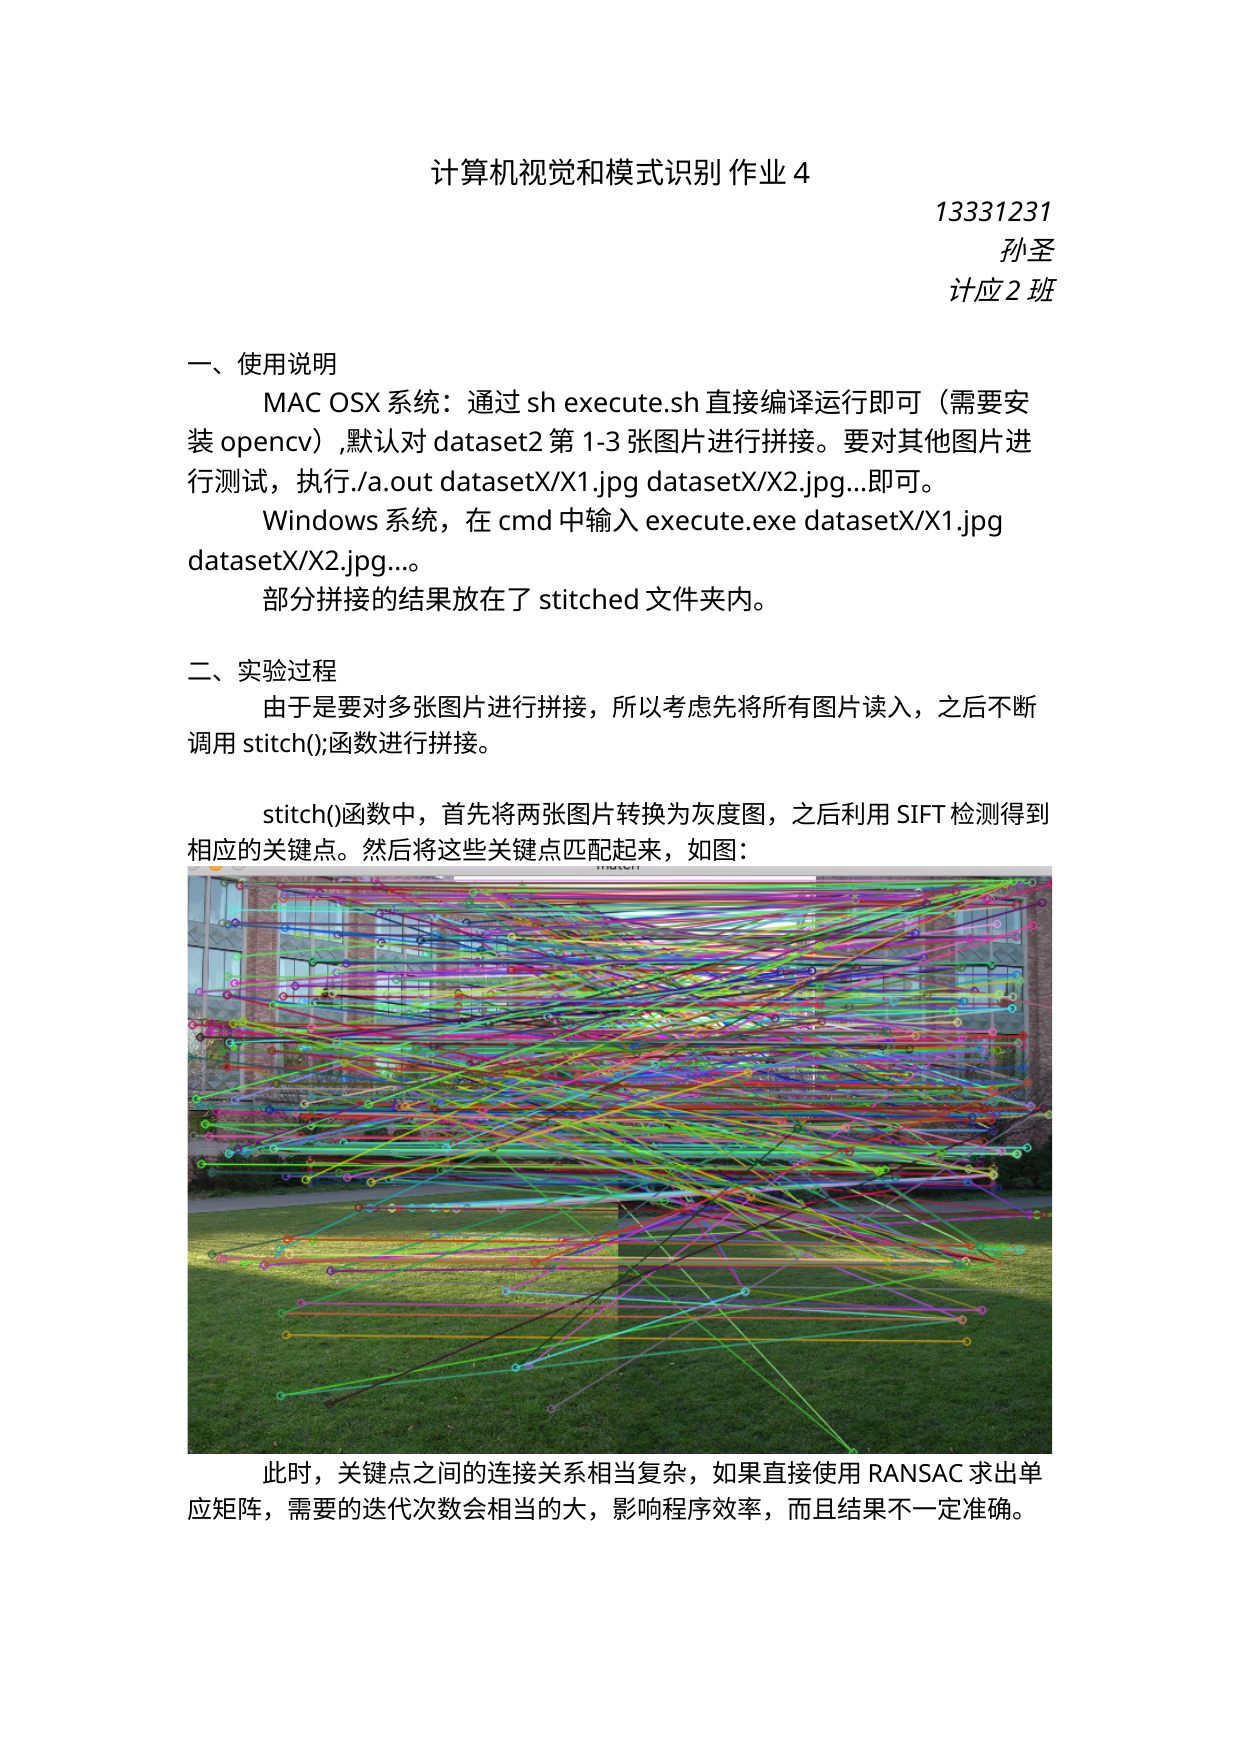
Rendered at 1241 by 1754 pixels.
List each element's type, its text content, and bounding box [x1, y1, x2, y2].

text 此时，关键点之间的连接关系相当复杂，如果直接使用RANSAC求出单应矩阵，需要的迭代次数会相当的大，影响程序效率，而且结果不一定准确。 [187, 1454, 1053, 1526]
text 部分拼接的结果放在了stitched文件夹内。 [187, 578, 1053, 617]
text 孙圣 [187, 229, 1053, 268]
text 13331231 [187, 192, 1053, 229]
text 一、使用说明 [187, 345, 1053, 381]
text 二、实验过程 [187, 651, 1053, 688]
picture [187, 866, 1053, 1454]
text MAC OSX系统：通过sh execute.sh直接编译运行即可（需要安装opencv）,默认对dataset2第1-3张图片进行拼接。要对其他图片进行测试，执行./a.out datasetX/X1.jpg datasetX/X2.jpg…即可。 [187, 381, 1053, 499]
text 计应2班 [187, 268, 1053, 308]
text stitch()函数中，首先将两张图片转换为灰度图，之后利用SIFT检测得到相应的关键点。然后将这些关键点匹配起来，如图： [187, 794, 1053, 866]
text Windows系统，在cmd中输入execute.exe datasetX/X1.jpg datasetX/X2.jpg…。 [187, 499, 1053, 578]
text 由于是要对多张图片进行拼接，所以考虑先将所有图片读入，之后不断调用stitch();函数进行拼接。 [187, 688, 1053, 760]
text 计算机视觉和模式识别 作业4 [187, 150, 1053, 192]
